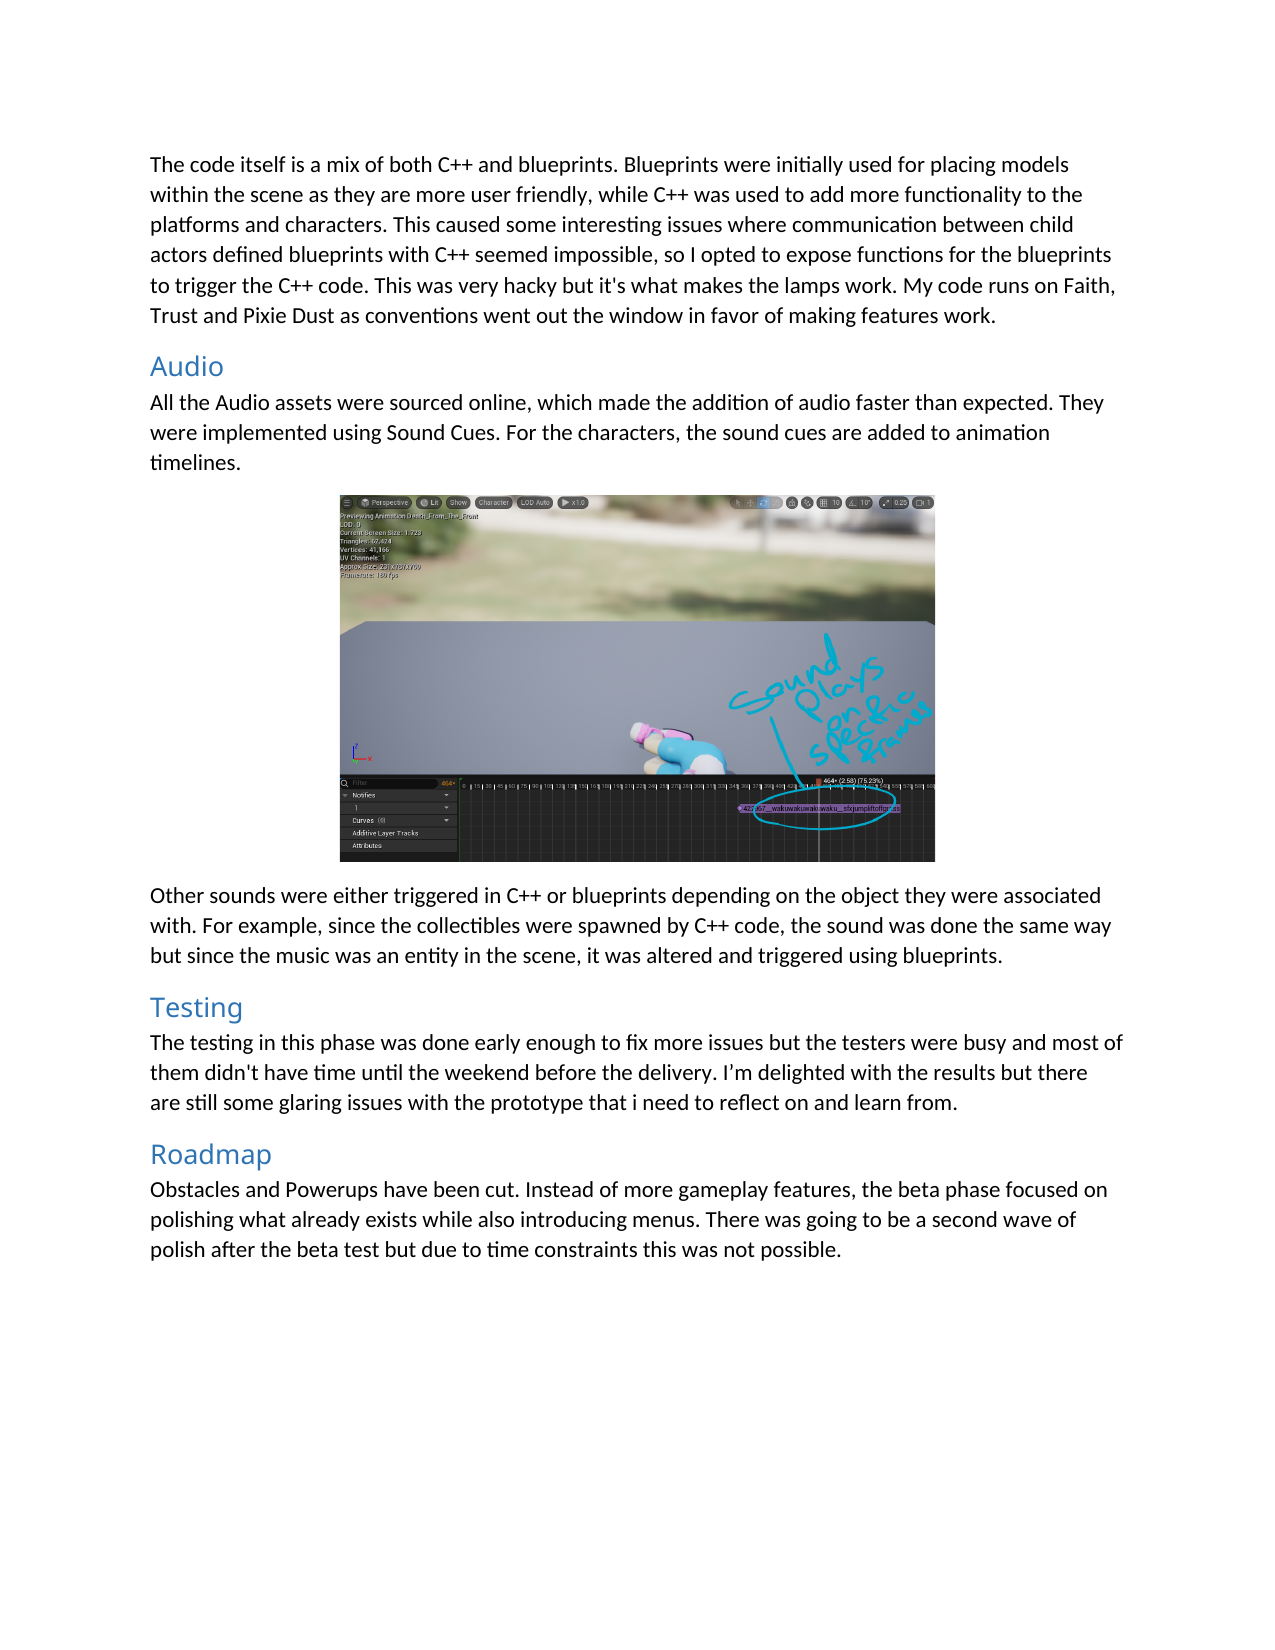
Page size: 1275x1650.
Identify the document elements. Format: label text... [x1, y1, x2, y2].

subtitle Audio [150, 348, 1125, 385]
text All the Audio assets were sourced online, which made the addition of audio faster than expected. They were implemented using Sound Cues. For the characters, the sound cues are added to animation timelines. [150, 388, 1125, 476]
text Obstacles and Powerups have been cut. Instead of more gameplay features, the beta phase focused on polishing what already exists while also introducing menus. There was going to be a second wave of polish after the beta test but due to time constraints this was not possible. [150, 1175, 1125, 1263]
text Other sounds were either triggered in C++ or blueprints depending on the object they were associated with. For example, since the collectibles were spawned by C++ code, the sound was done the same way but since the music was an entity in the scene, it was altered and triggered using blueprints. [150, 881, 1125, 969]
text The code itself is a mix of both C++ and blueprints. Blueprints were initially used for placing models within the scene as they are more user friendly, while C++ was used to add more functionality to the platforms and characters. This caused some interesting issues where communication between child actors defined blueprints with C++ seemed impossible, so I opted to expose functions for the blueprints to trigger the C++ code. This was very hacky but it's what makes the lamps work. My code runs on Faith, Trust and Pixie Dust as conventions went out the window in favor of making features work. [150, 150, 1125, 329]
subtitle Testing [150, 988, 1125, 1025]
text The testing in this phase was done early enough to fix more issues but the testers were busy and most of them didn't have time until the weekend before the delivery. I’m delighted with the results but there are still some glaring issues with the prototype that i need to reflect on and learn from. [150, 1028, 1125, 1116]
subtitle Roadmap [150, 1135, 1125, 1172]
